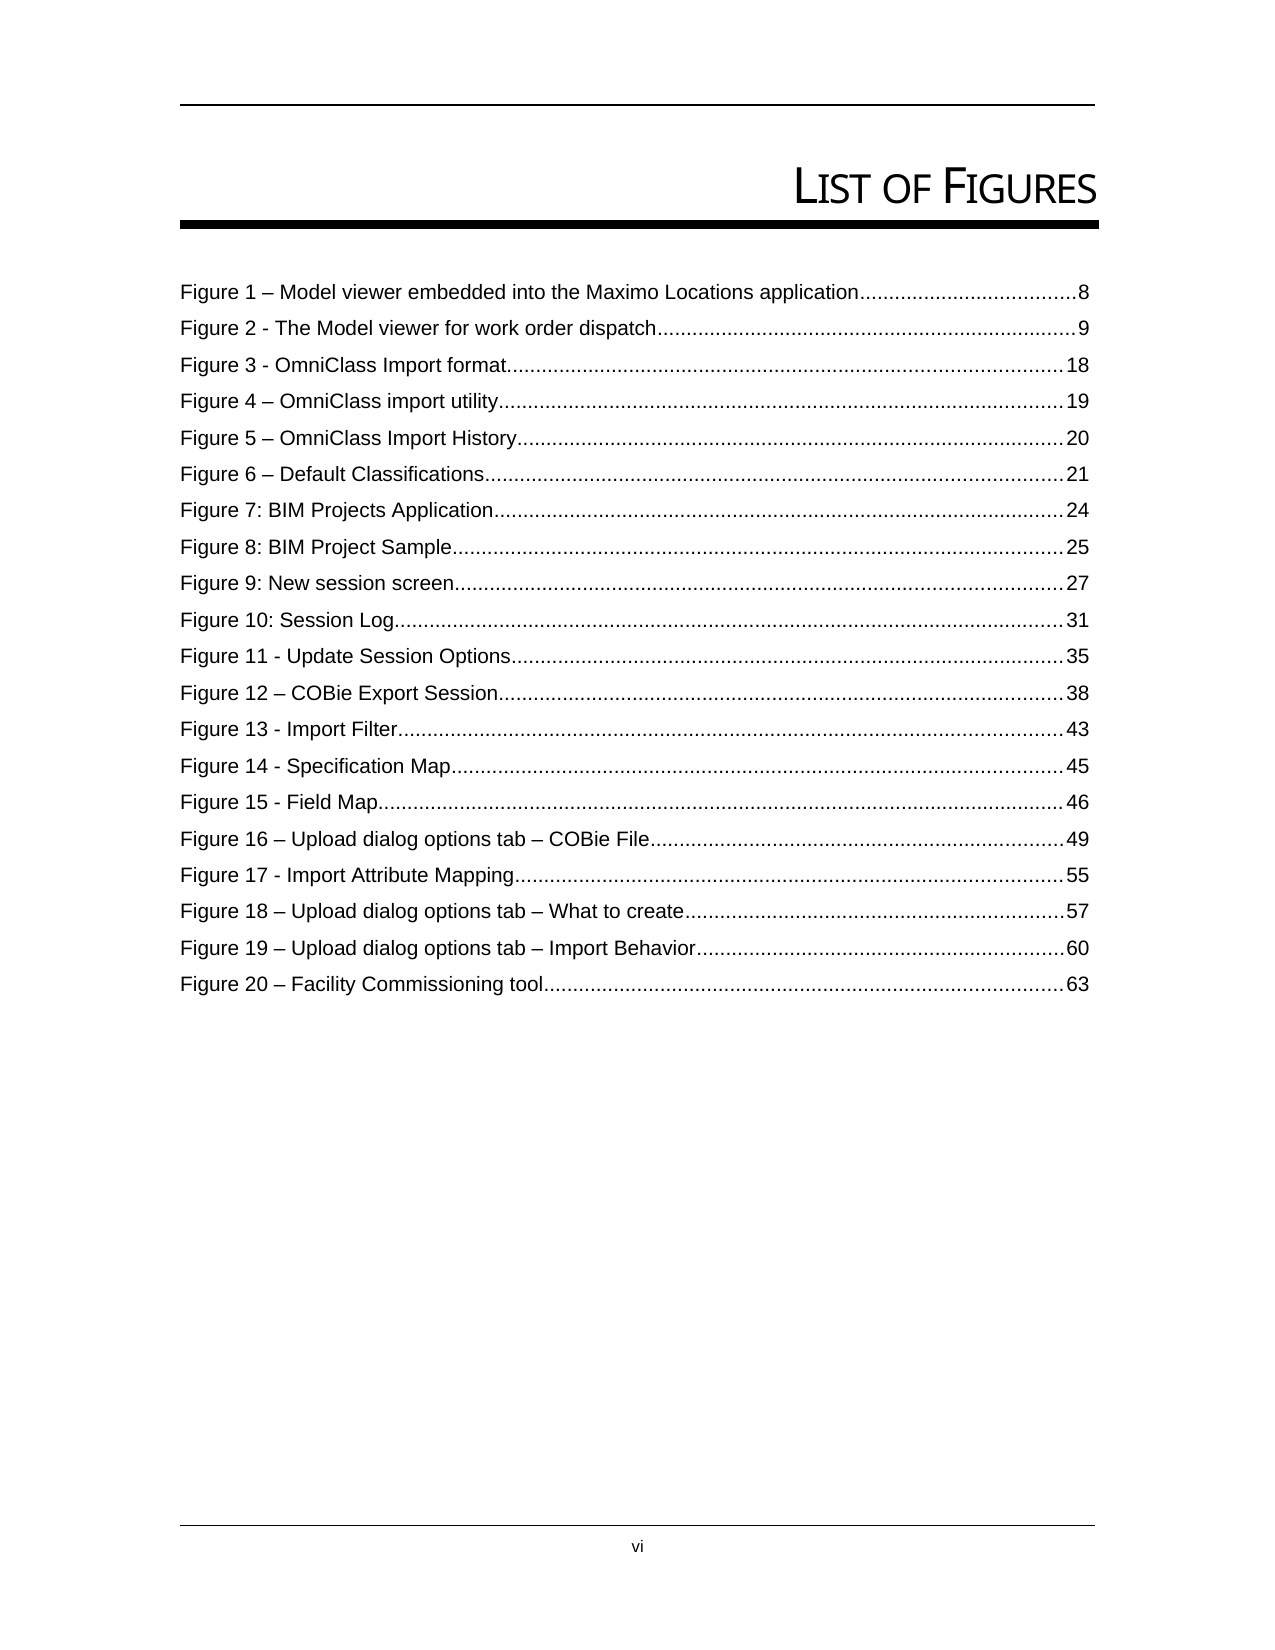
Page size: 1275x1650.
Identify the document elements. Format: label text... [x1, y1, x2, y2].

text Figure 10: Session Log 31 [180, 608, 1095, 632]
text Figure 19 – Upload dialog options tab – Import Behavior 60 [180, 936, 1095, 960]
text Figure 17 - Import Attribute Mapping 55 [180, 863, 1095, 887]
text Figure 3 - OmniClass Import format 18 [180, 352, 1095, 376]
text Figure 7: BIM Projects Application 24 [180, 498, 1095, 522]
text Figure 16 – Upload dialog options tab – COBie File 49 [180, 826, 1095, 850]
text Figure 6 – Default Classifications 21 [180, 462, 1095, 486]
text Figure 12 – COBie Export Session 38 [180, 681, 1095, 704]
list List of Figures [180, 150, 1099, 220]
text Figure 14 - Specification Map 45 [180, 753, 1095, 777]
text Figure 20 – Facility Commissioning tool 63 [180, 972, 1095, 996]
text Figure 15 - Field Map 46 [180, 790, 1095, 814]
text Figure 8: BIM Project Sample 25 [180, 535, 1095, 559]
text Figure 9: New session screen 27 [180, 571, 1095, 595]
text Figure 2 - The Model viewer for work order dispatch 9 [180, 316, 1095, 340]
text Figure 18 – Upload dialog options tab – What to create 57 [180, 899, 1095, 923]
text Figure 1 – Model viewer embedded into the Maximo Locations application 8 [180, 279, 1095, 303]
text Figure 4 – OmniClass import utility 19 [180, 389, 1095, 413]
text Figure 11 - Update Session Options 35 [180, 644, 1095, 668]
text Figure 5 – OmniClass Import History 20 [180, 425, 1095, 449]
text Figure 13 - Import Filter 43 [180, 717, 1095, 741]
